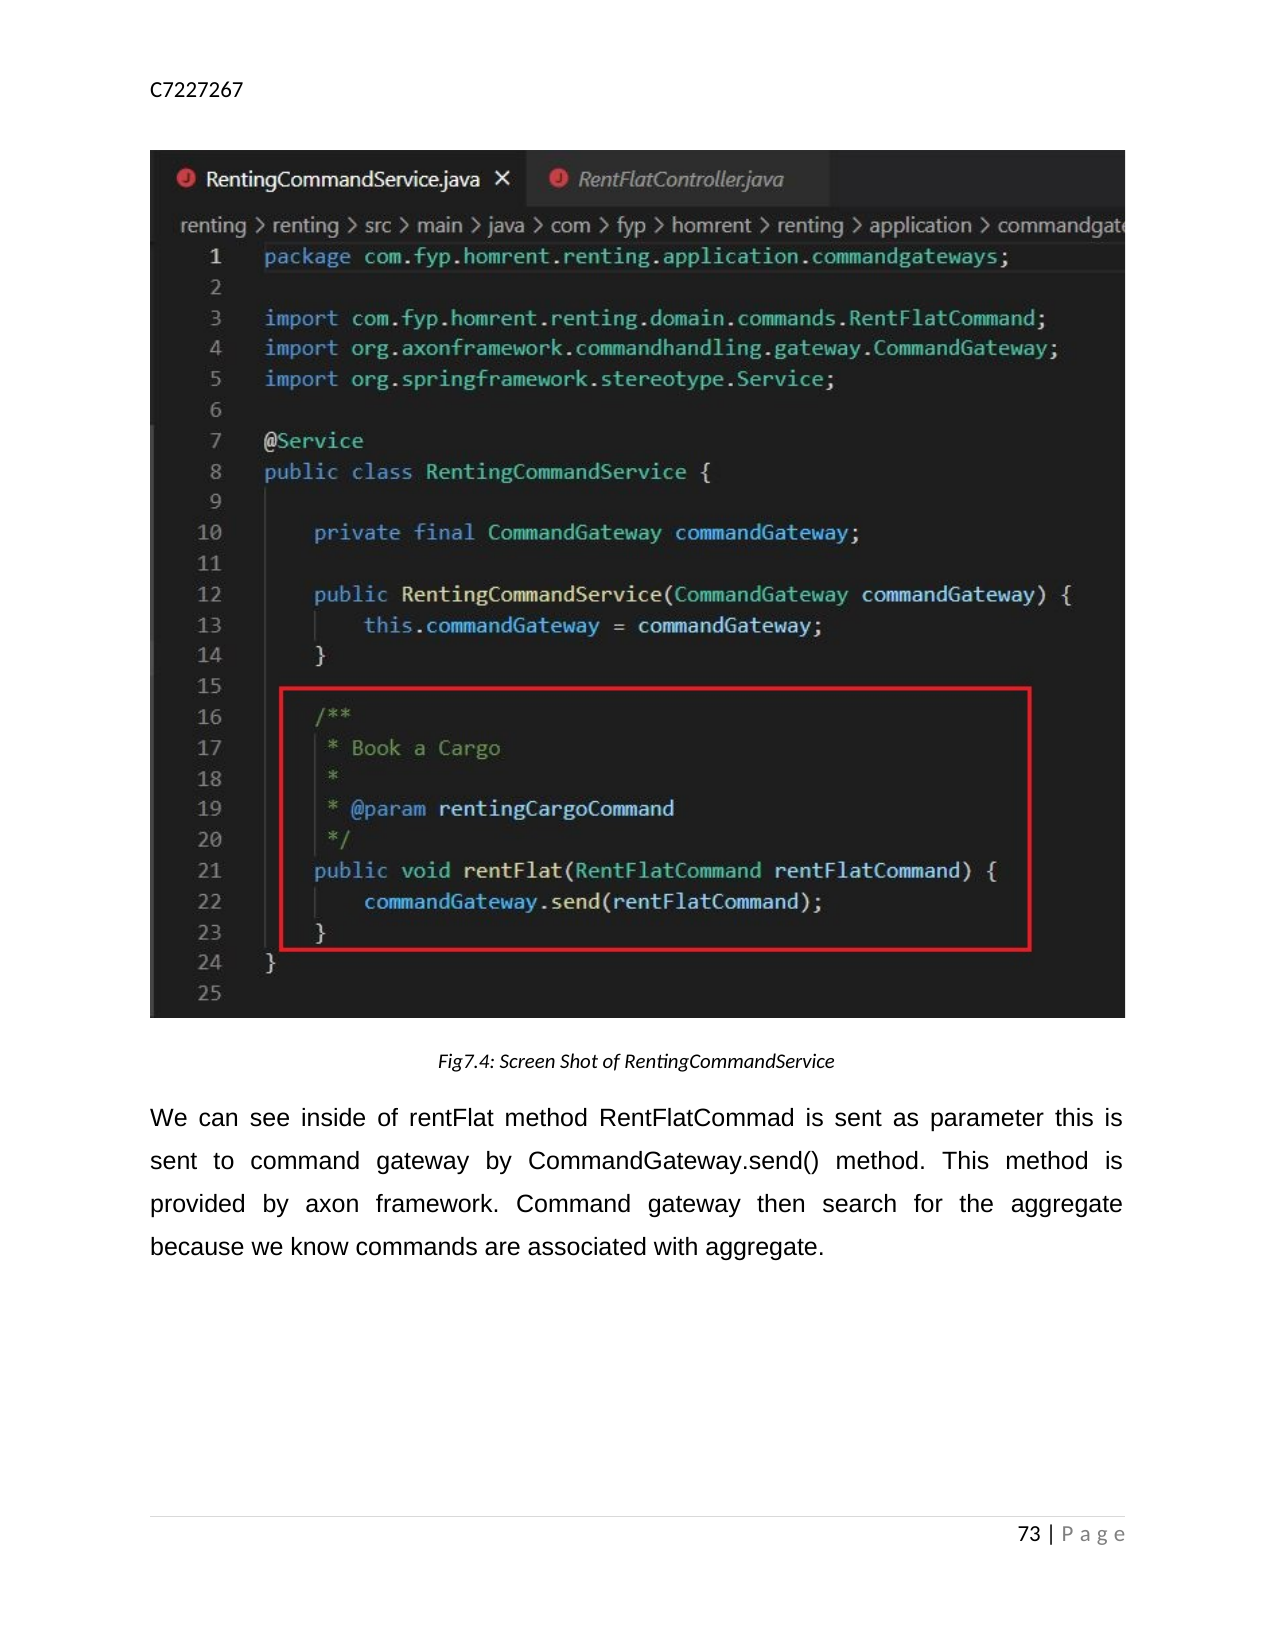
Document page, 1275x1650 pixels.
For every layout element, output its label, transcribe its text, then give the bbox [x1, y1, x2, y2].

picture [150, 150, 1125, 1018]
text Fig7.4: Screen Shot of RentingCommandService [150, 1048, 1125, 1073]
text We can see inside of rentFlat method RentFlatCommad is sent as parameter this is sent to command gateway by CommandGateway.send() method. This method is provided by axon framework. Command gateway then search for the aggregate because we know commands are associated with aggregate. [150, 1103, 1125, 1261]
